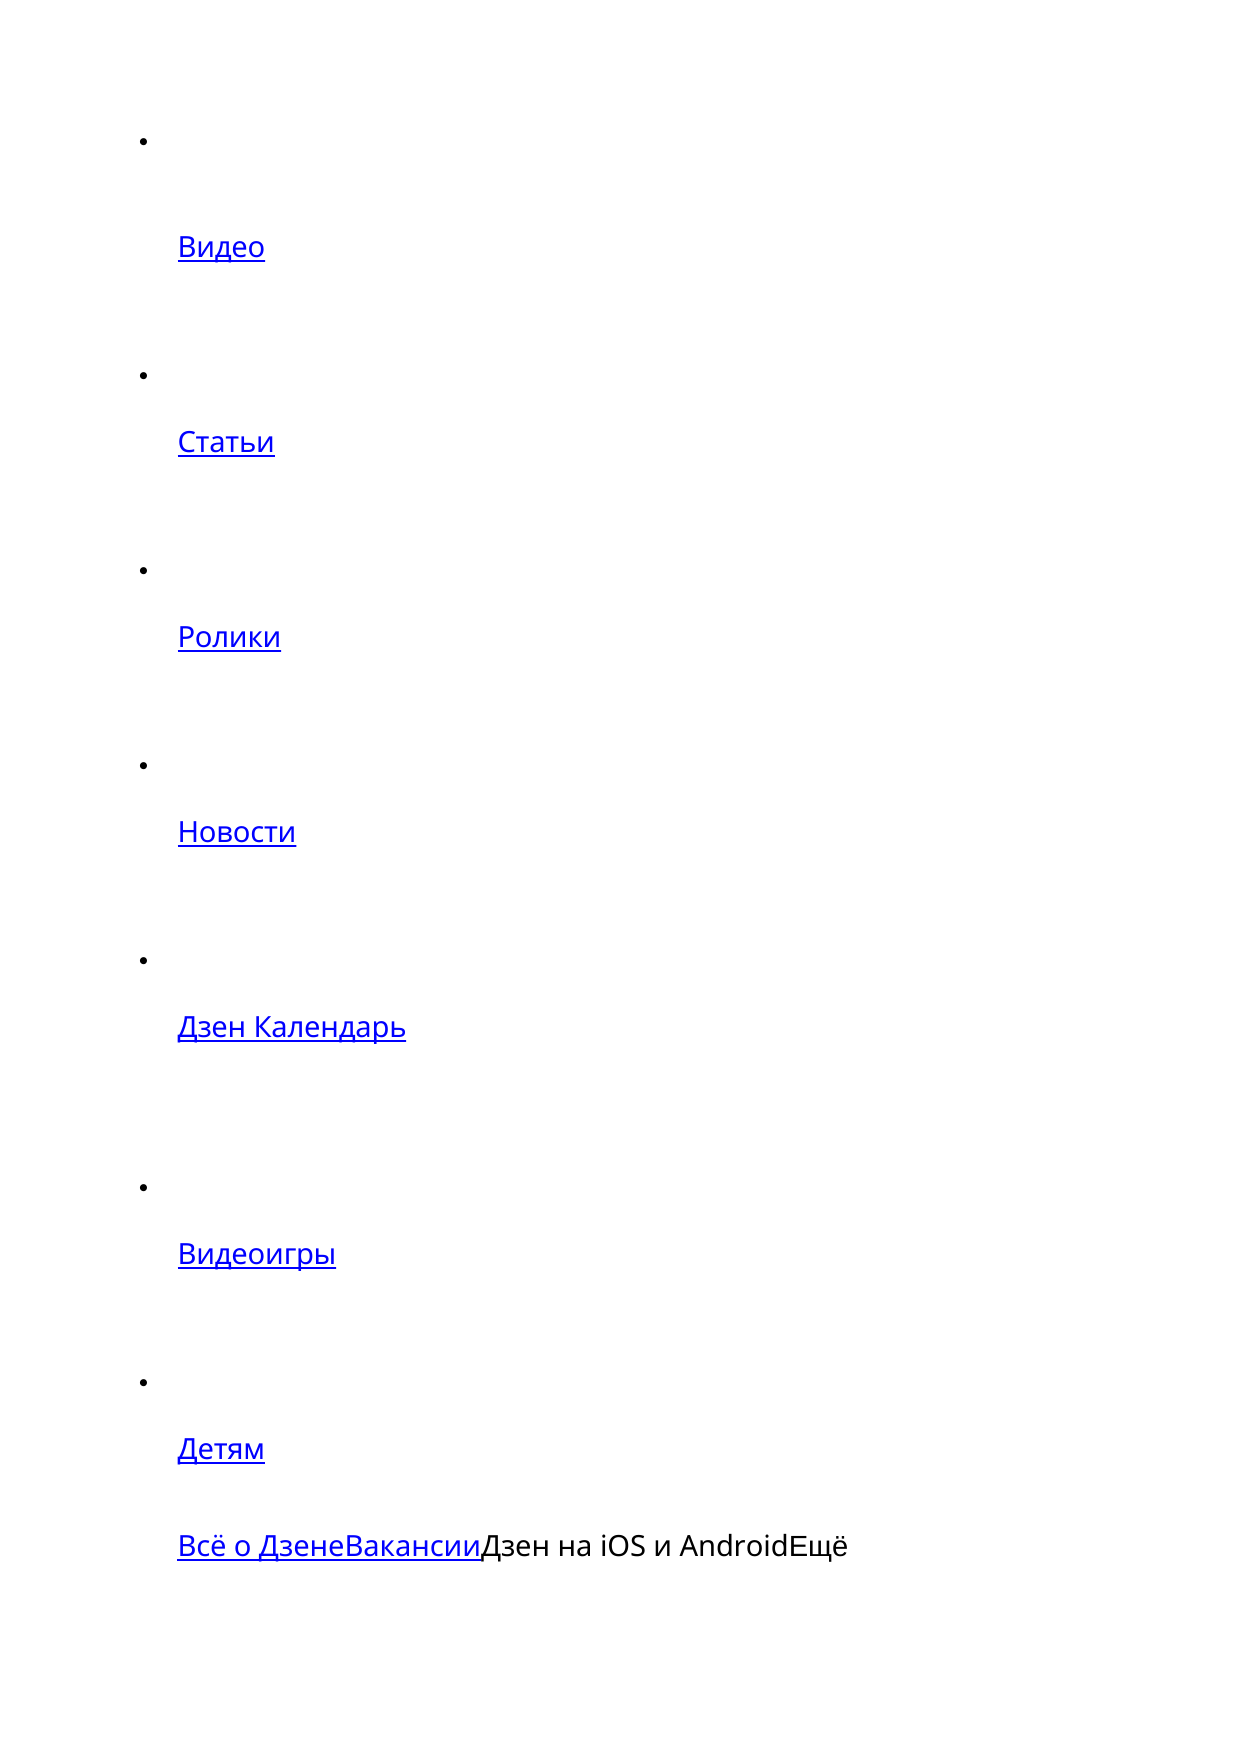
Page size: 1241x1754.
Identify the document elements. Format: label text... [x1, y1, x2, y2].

text Всё о ДзенеВакансииДзен на iOS и AndroidЕщё [177, 1525, 1152, 1565]
text Детям [177, 1428, 1152, 1468]
text Новости [177, 811, 1152, 851]
text Дзен Календарь [177, 1006, 1152, 1046]
text Видео [177, 187, 1152, 266]
text Ролики [177, 616, 1152, 656]
text Статьи [177, 422, 1152, 461]
text Видеоигры [177, 1233, 1152, 1273]
